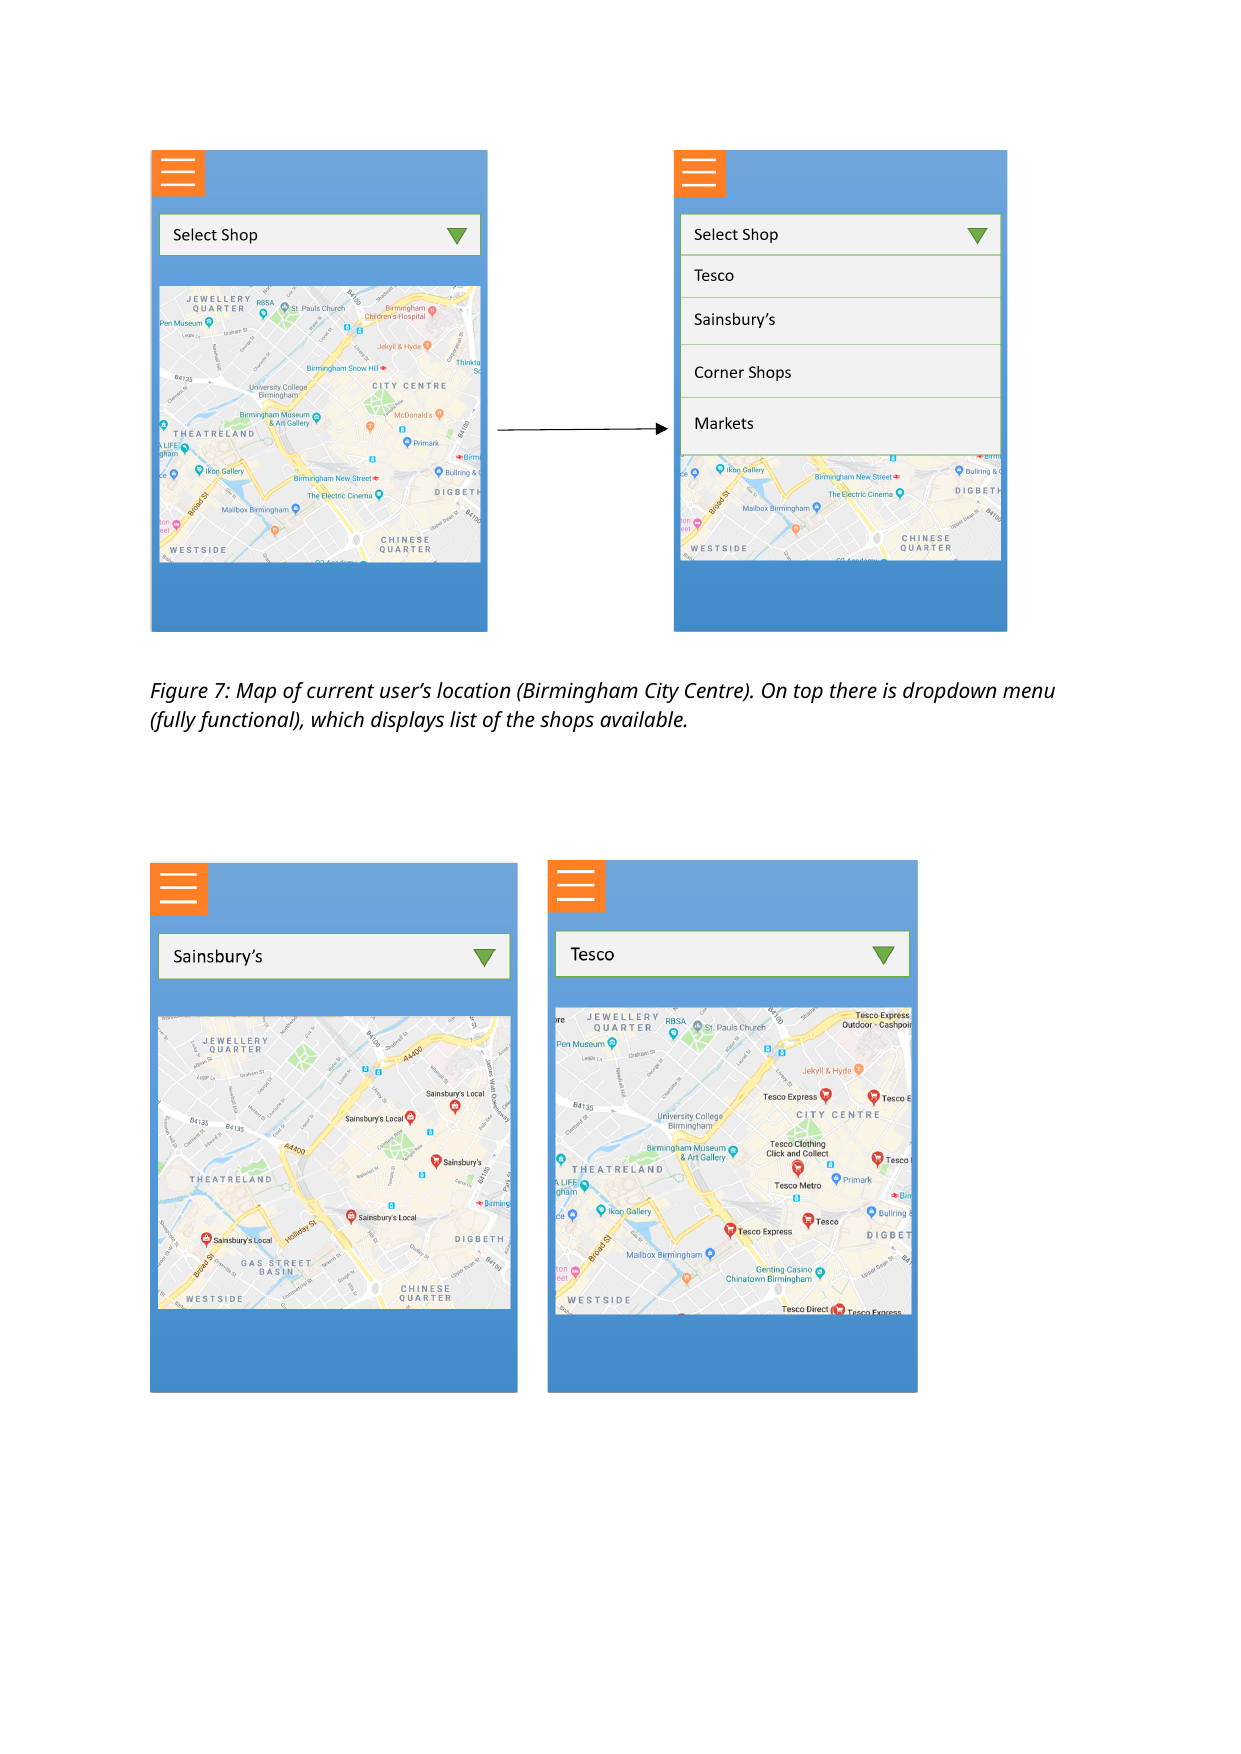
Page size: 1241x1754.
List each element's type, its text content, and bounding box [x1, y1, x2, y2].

picture [150, 861, 518, 1393]
picture [673, 150, 1008, 632]
picture [547, 860, 918, 1393]
text Figure 7: Map of current user’s location (Birmingham City Centre). On top there is dropdown menu (fully functional), which displays list of the shops available. [150, 676, 1090, 733]
picture [150, 150, 488, 632]
